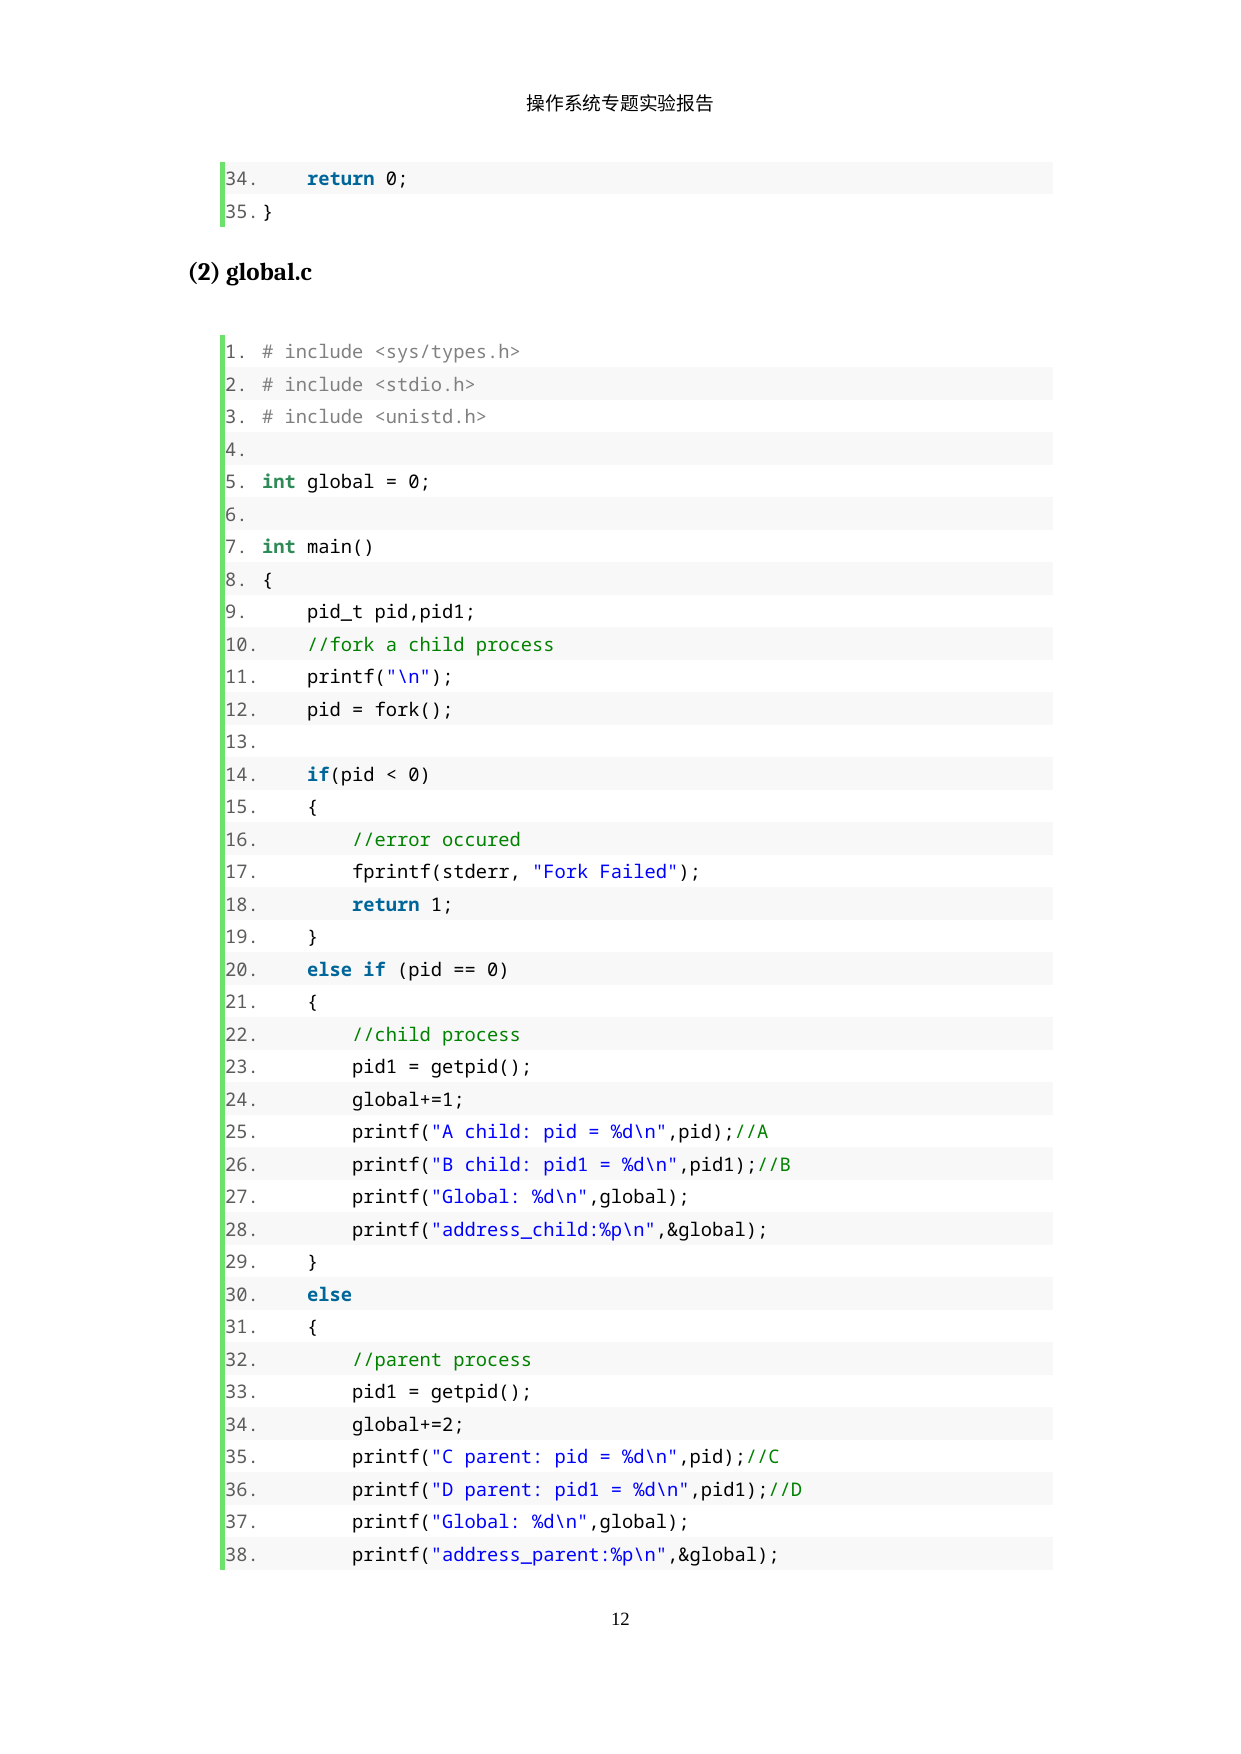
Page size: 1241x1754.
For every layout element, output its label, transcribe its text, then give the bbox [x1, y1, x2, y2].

list return 1; [225, 887, 1053, 920]
list { [225, 562, 1053, 595]
list } [225, 1245, 1053, 1277]
list # include <stdio.h> [225, 367, 1053, 400]
list pid1 = getpid(); [225, 1050, 1053, 1082]
list { [225, 790, 1053, 822]
list # include <sys/types.h> [225, 335, 1053, 367]
list { [225, 985, 1053, 1017]
list pid = fork(); [225, 692, 1053, 725]
list # include <unistd.h> [225, 400, 1053, 432]
list //error occured [225, 822, 1053, 855]
list printf("D parent: pid1 = %d\n",pid1);//D [225, 1472, 1053, 1505]
list //fork a child process [225, 627, 1053, 660]
list pid_t pid,pid1; [225, 595, 1053, 627]
list printf("B child: pid1 = %d\n",pid1);//B [225, 1147, 1053, 1180]
list printf("\n"); [225, 660, 1053, 692]
list return 0; [225, 162, 1053, 194]
list printf("Global: %d\n",global); [225, 1505, 1053, 1537]
list } [225, 194, 1053, 227]
list global+=2; [225, 1407, 1053, 1440]
list if(pid < 0) [225, 757, 1053, 790]
list printf("C parent: pid = %d\n",pid);//C [225, 1440, 1053, 1472]
list printf("A child: pid = %d\n",pid);//A [225, 1115, 1053, 1147]
list global+=1; [225, 1082, 1053, 1115]
list int global = 0; [225, 465, 1053, 497]
list int main() [225, 530, 1053, 562]
list printf("Global: %d\n",global); [225, 1180, 1053, 1212]
subtitle (2) global.c [187, 256, 1053, 289]
list else if (pid == 0) [225, 952, 1053, 985]
list { [225, 1310, 1053, 1342]
list fprintf(stderr, "Fork Failed"); [225, 855, 1053, 887]
list printf("address_parent:%p\n",&global); [225, 1537, 1053, 1570]
list //child process [225, 1017, 1053, 1050]
list pid1 = getpid(); [225, 1375, 1053, 1407]
list else [225, 1277, 1053, 1310]
list printf("address_child:%p\n",&global); [225, 1212, 1053, 1245]
list //parent process [225, 1342, 1053, 1375]
list } [225, 920, 1053, 952]
